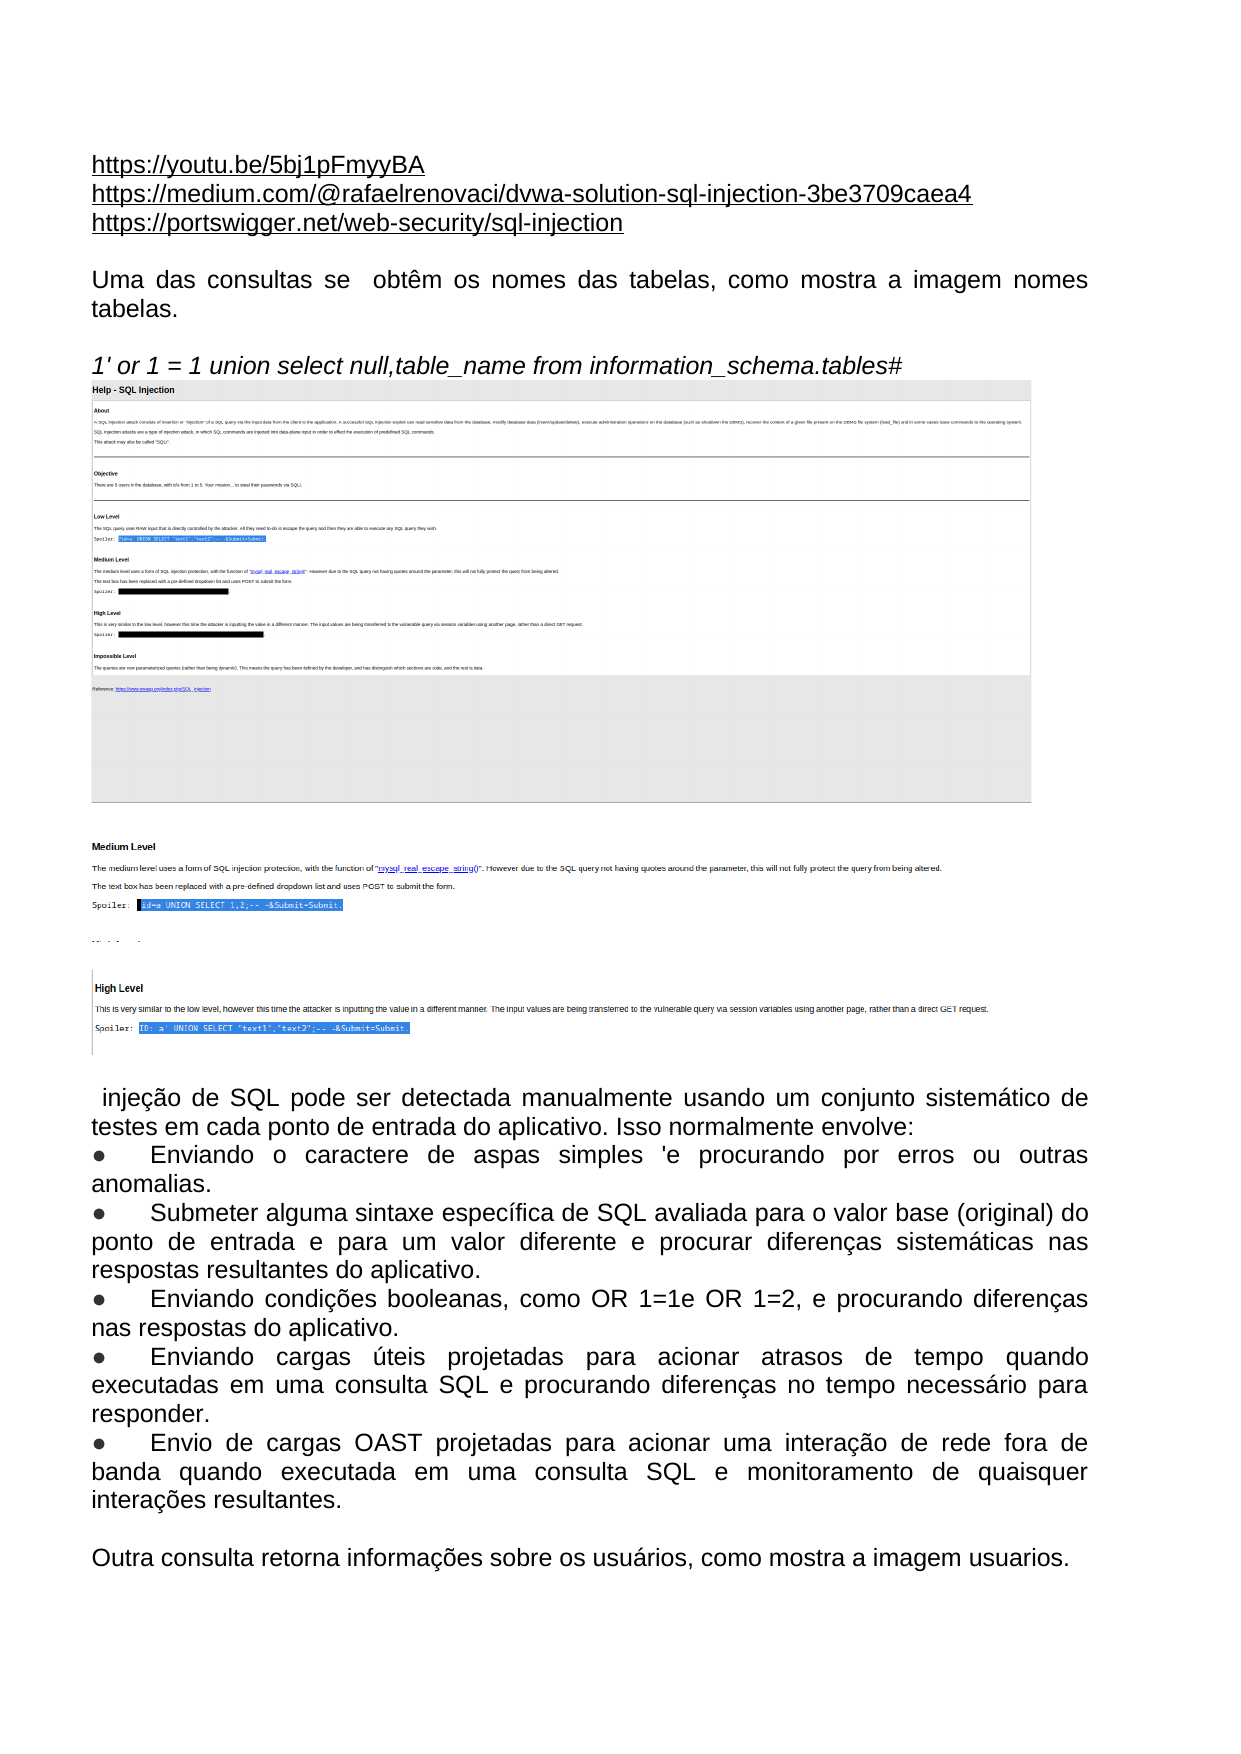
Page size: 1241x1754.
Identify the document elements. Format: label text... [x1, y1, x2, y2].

list Envio de cargas OAST projetadas para acionar uma interação de rede fora de banda quando executada em uma consulta SQL e monitoramento de quaisquer interações resultantes. [91, 1428, 1090, 1514]
list Enviando cargas úteis projetadas para acionar atrasos de tempo quando executadas em uma consulta SQL e procurando diferenças no tempo necessário para responder. [91, 1342, 1090, 1428]
picture [91, 831, 1032, 942]
text Uma das consultas se obtêm os nomes das tabelas, como mostra a imagem nomes tabelas. [91, 265, 1090, 322]
text https://medium.com/@rafaelrenovaci/dvwa-solution-sql-injection-3be3709caea4 [91, 179, 1090, 207]
list Enviando o caractere de aspas simples 'e procurando por erros ou outras anomalias. [91, 1140, 1090, 1198]
text https://portswigger.net/web-security/sql-injection [91, 207, 1090, 236]
text 1' or 1 = 1 union select null,table_name from information_schema.tables# [91, 351, 1090, 380]
list Submeter alguma sintaxe específica de SQL avaliada para o valor base (original) do ponto de entrada e para um valor diferente e procurar diferenças sistemáticas nas respostas resultantes do aplicativo. [91, 1198, 1090, 1284]
picture [91, 380, 1032, 803]
picture [91, 970, 1032, 1055]
text Outra consulta retorna informações sobre os usuários, como mostra a imagem usuarios. [91, 1543, 1090, 1572]
list Enviando condições booleanas, como OR 1=1e OR 1=2, e procurando diferenças nas respostas do aplicativo. [91, 1284, 1090, 1342]
text https://youtu.be/5bj1pFmyyBA [91, 150, 1090, 179]
text injeção de SQL pode ser detectada manualmente usando um conjunto sistemático de testes em cada ponto de entrada do aplicativo. Isso normalmente envolve: [91, 1083, 1090, 1140]
